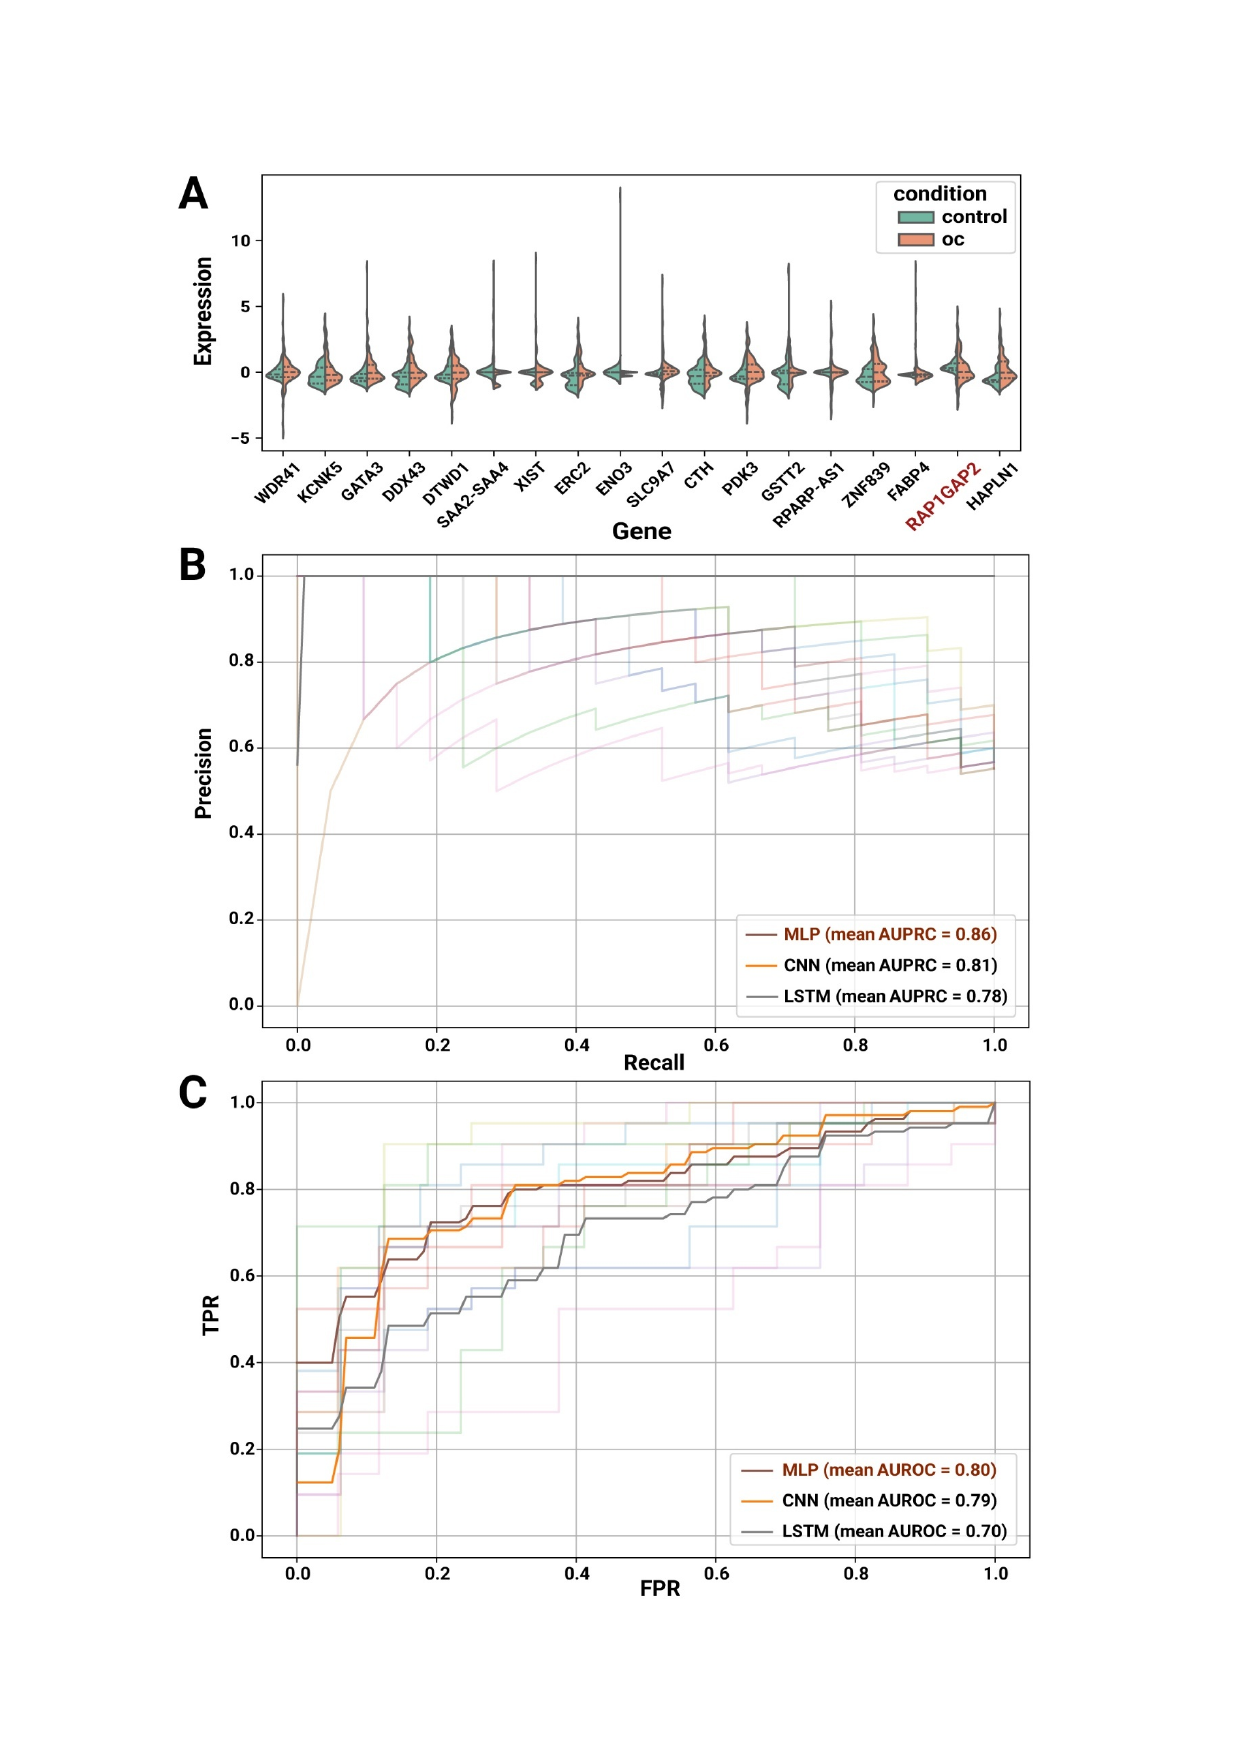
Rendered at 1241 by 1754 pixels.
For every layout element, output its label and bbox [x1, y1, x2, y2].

picture [150, 150, 1071, 1603]
text [150, 150, 1090, 1604]
